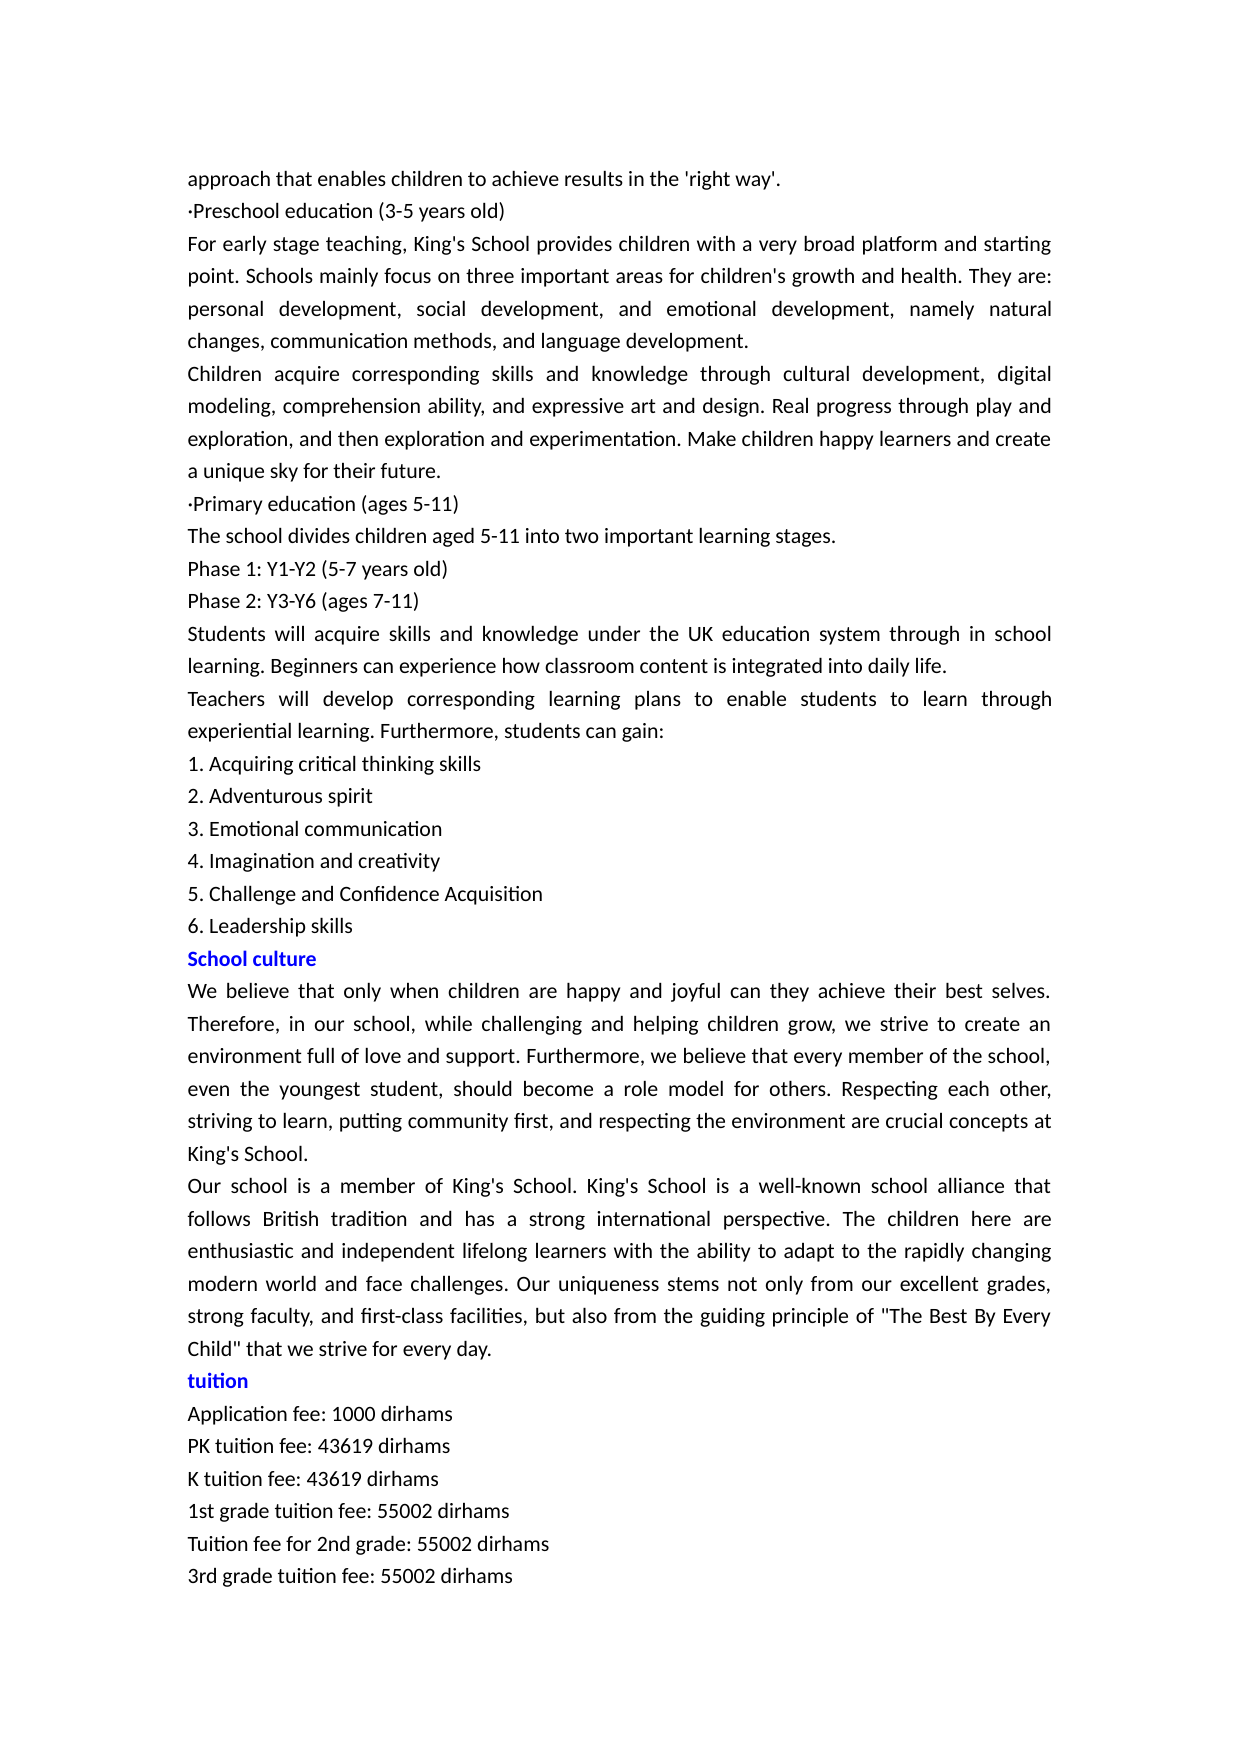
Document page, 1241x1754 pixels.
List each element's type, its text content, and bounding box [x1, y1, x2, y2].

text Application fee: 1000 dirhams [187, 1397, 1053, 1429]
text For early stage teaching, King's School provides children with a very broad platform and starting point. Schools mainly focus on three important areas for children's growth and health. They are: personal development, social development, and emotional development, namely natural changes, communication methods, and language development. [187, 227, 1053, 357]
text Phase 2: Y3-Y6 (ages 7-11) [187, 584, 1053, 617]
text Tuition fee for 2nd grade: 55002 dirhams [187, 1527, 1053, 1559]
text 1. Acquiring critical thinking skills [187, 747, 1053, 779]
text PK tuition fee: 43619 dirhams [187, 1429, 1053, 1462]
text 5. Challenge and Confidence Acquisition [187, 877, 1053, 909]
text K tuition fee: 43619 dirhams [187, 1462, 1053, 1494]
text tuition [187, 1364, 1053, 1397]
text Students will acquire skills and knowledge under the UK education system through in school learning. Beginners can experience how classroom content is integrated into daily life. [187, 617, 1053, 682]
text 1st grade tuition fee: 55002 dirhams [187, 1494, 1053, 1527]
text 4. Imagination and creativity [187, 844, 1053, 877]
text Our school is a member of King's School. King's School is a well-known school alliance that follows British tradition and has a strong international perspective. The children here are enthusiastic and independent lifelong learners with the ability to adapt to the rapidly changing modern world and face challenges. Our uniqueness stems not only from our excellent grades, strong faculty, and first-class facilities, but also from the guiding principle of "The Best By Every Child" that we strive for every day. [187, 1169, 1053, 1364]
text The school divides children aged 5-11 into two important learning stages. [187, 519, 1053, 552]
text 3rd grade tuition fee: 55002 dirhams [187, 1559, 1053, 1592]
text Phase 1: Y1-Y2 (5-7 years old) [187, 552, 1053, 584]
text School culture [187, 942, 1053, 974]
text 6. Leadership skills [187, 909, 1053, 942]
text Teachers will develop corresponding learning plans to enable students to learn through experiential learning. Furthermore, students can gain: [187, 682, 1053, 747]
text 2. Adventurous spirit [187, 779, 1053, 812]
text Children acquire corresponding skills and knowledge through cultural development, digital modeling, comprehension ability, and expressive art and design. Real progress through play and exploration, and then exploration and experimentation. Make children happy learners and create a unique sky for their future. [187, 357, 1053, 487]
text We believe that only when children are happy and joyful can they achieve their best selves. Therefore, in our school, while challenging and helping children grow, we strive to create an environment full of love and support. Furthermore, we believe that every member of the school, even the youngest student, should become a role model for others. Respecting each other, striving to learn, putting community first, and respecting the environment are crucial concepts at King's School. [187, 974, 1053, 1169]
text ·Preschool education (3-5 years old) [187, 194, 1053, 227]
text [187, 162, 1053, 194]
text ·Primary education (ages 5-11) [187, 487, 1053, 519]
text 3. Emotional communication [187, 812, 1053, 844]
